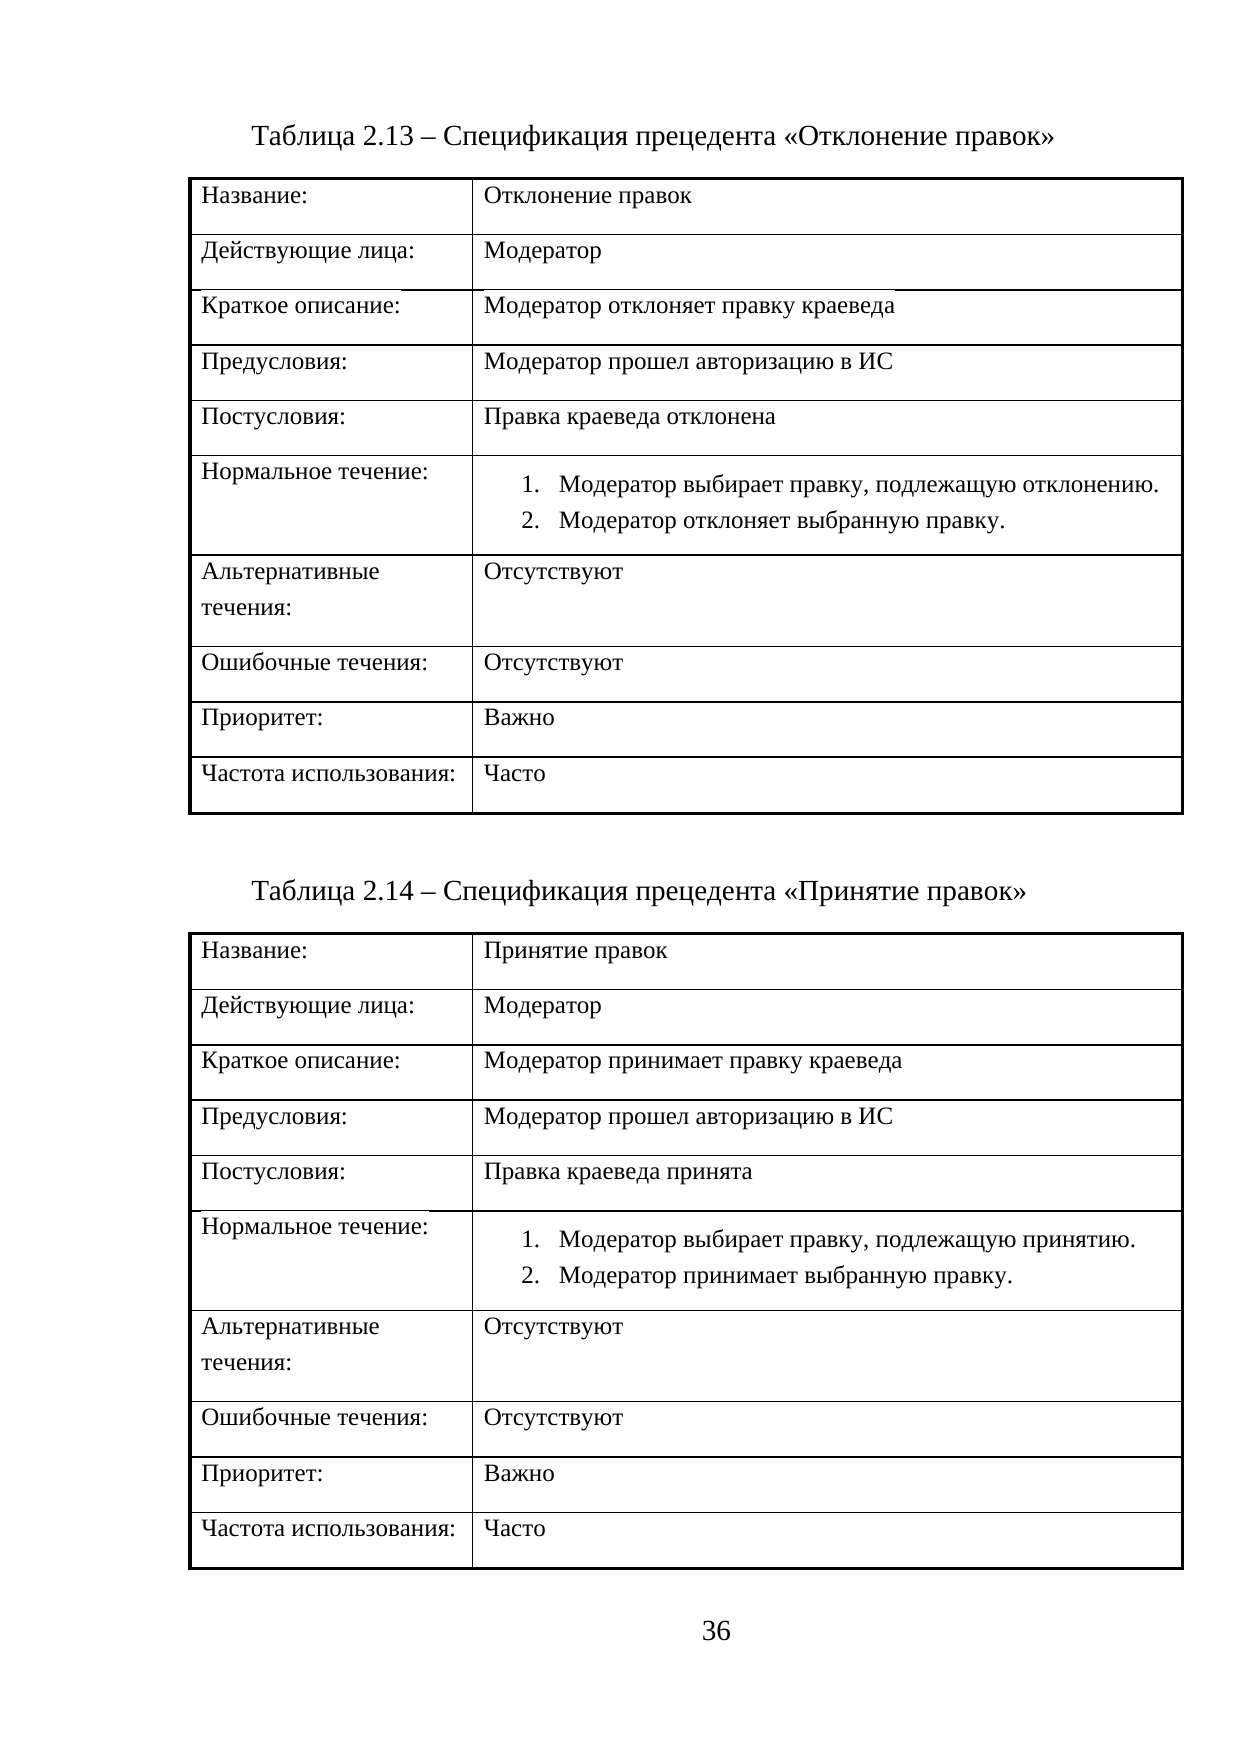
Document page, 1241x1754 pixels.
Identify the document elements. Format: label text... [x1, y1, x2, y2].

table_header Принятие правок [473, 935, 1181, 989]
table_cell Модератор прошел авторизацию в ИС [473, 1101, 1181, 1154]
table_cell Частота использования: [192, 758, 472, 812]
table_cell Модератор выбирает правку, подлежащую отклонению. Модератор отклоняет выбранную правку. [473, 456, 1181, 554]
table_cell Предусловия: [192, 1101, 472, 1154]
table_cell Приоритет: [192, 703, 472, 756]
table_cell Важно [473, 703, 1181, 756]
table_cell Краткое описание: [192, 291, 472, 344]
table_cell Модератор отклоняет правку краеведа [473, 291, 1181, 344]
table_cell Отсутствуют [473, 1402, 1181, 1456]
table_cell Отсутствуют [473, 556, 1181, 646]
table_header Название: [192, 935, 472, 989]
table_cell Альтернативные течения: [192, 556, 472, 646]
table_cell Приоритет: [192, 1458, 472, 1511]
table_cell Нормальное течение: [192, 456, 472, 554]
table_cell Ошибочные течения: [192, 1402, 472, 1456]
table_cell Отсутствуют [473, 1311, 1181, 1401]
text Таблица 2.14 – Спецификация прецедента «Принятие правок» [177, 873, 1181, 907]
table_header Название: [192, 180, 472, 233]
table_cell Нормальное течение: [192, 1212, 472, 1309]
table_cell Модератор [473, 990, 1181, 1044]
table_cell Ошибочные течения: [192, 647, 472, 701]
table_cell Часто [473, 1513, 1181, 1567]
table_cell Правка краеведа отклонена [473, 401, 1181, 455]
table_cell Постусловия: [192, 1156, 472, 1210]
table_cell Краткое описание: [192, 1046, 472, 1099]
table_cell Альтернативные течения: [192, 1311, 472, 1401]
table_cell Правка краеведа принята [473, 1156, 1181, 1210]
table_header Отклонение правок [473, 180, 1181, 233]
table_cell Отсутствуют [473, 647, 1181, 701]
table_cell Часто [473, 758, 1181, 812]
table_cell Важно [473, 1458, 1181, 1511]
table_cell Действующие лица: [192, 990, 472, 1044]
table_cell Предусловия: [192, 346, 472, 399]
table_cell Модератор выбирает правку, подлежащую принятию. Модератор принимает выбранную правку. [473, 1212, 1181, 1309]
table_cell Модератор прошел авторизацию в ИС [473, 346, 1181, 399]
text Таблица 2.13 – Спецификация прецедента «Отклонение правок» [177, 118, 1181, 152]
table_cell Постусловия: [192, 401, 472, 455]
table_cell Действующие лица: [192, 235, 472, 289]
table_cell Модератор [473, 235, 1181, 289]
table_cell Частота использования: [192, 1513, 472, 1567]
table_cell Модератор принимает правку краеведа [473, 1046, 1181, 1099]
